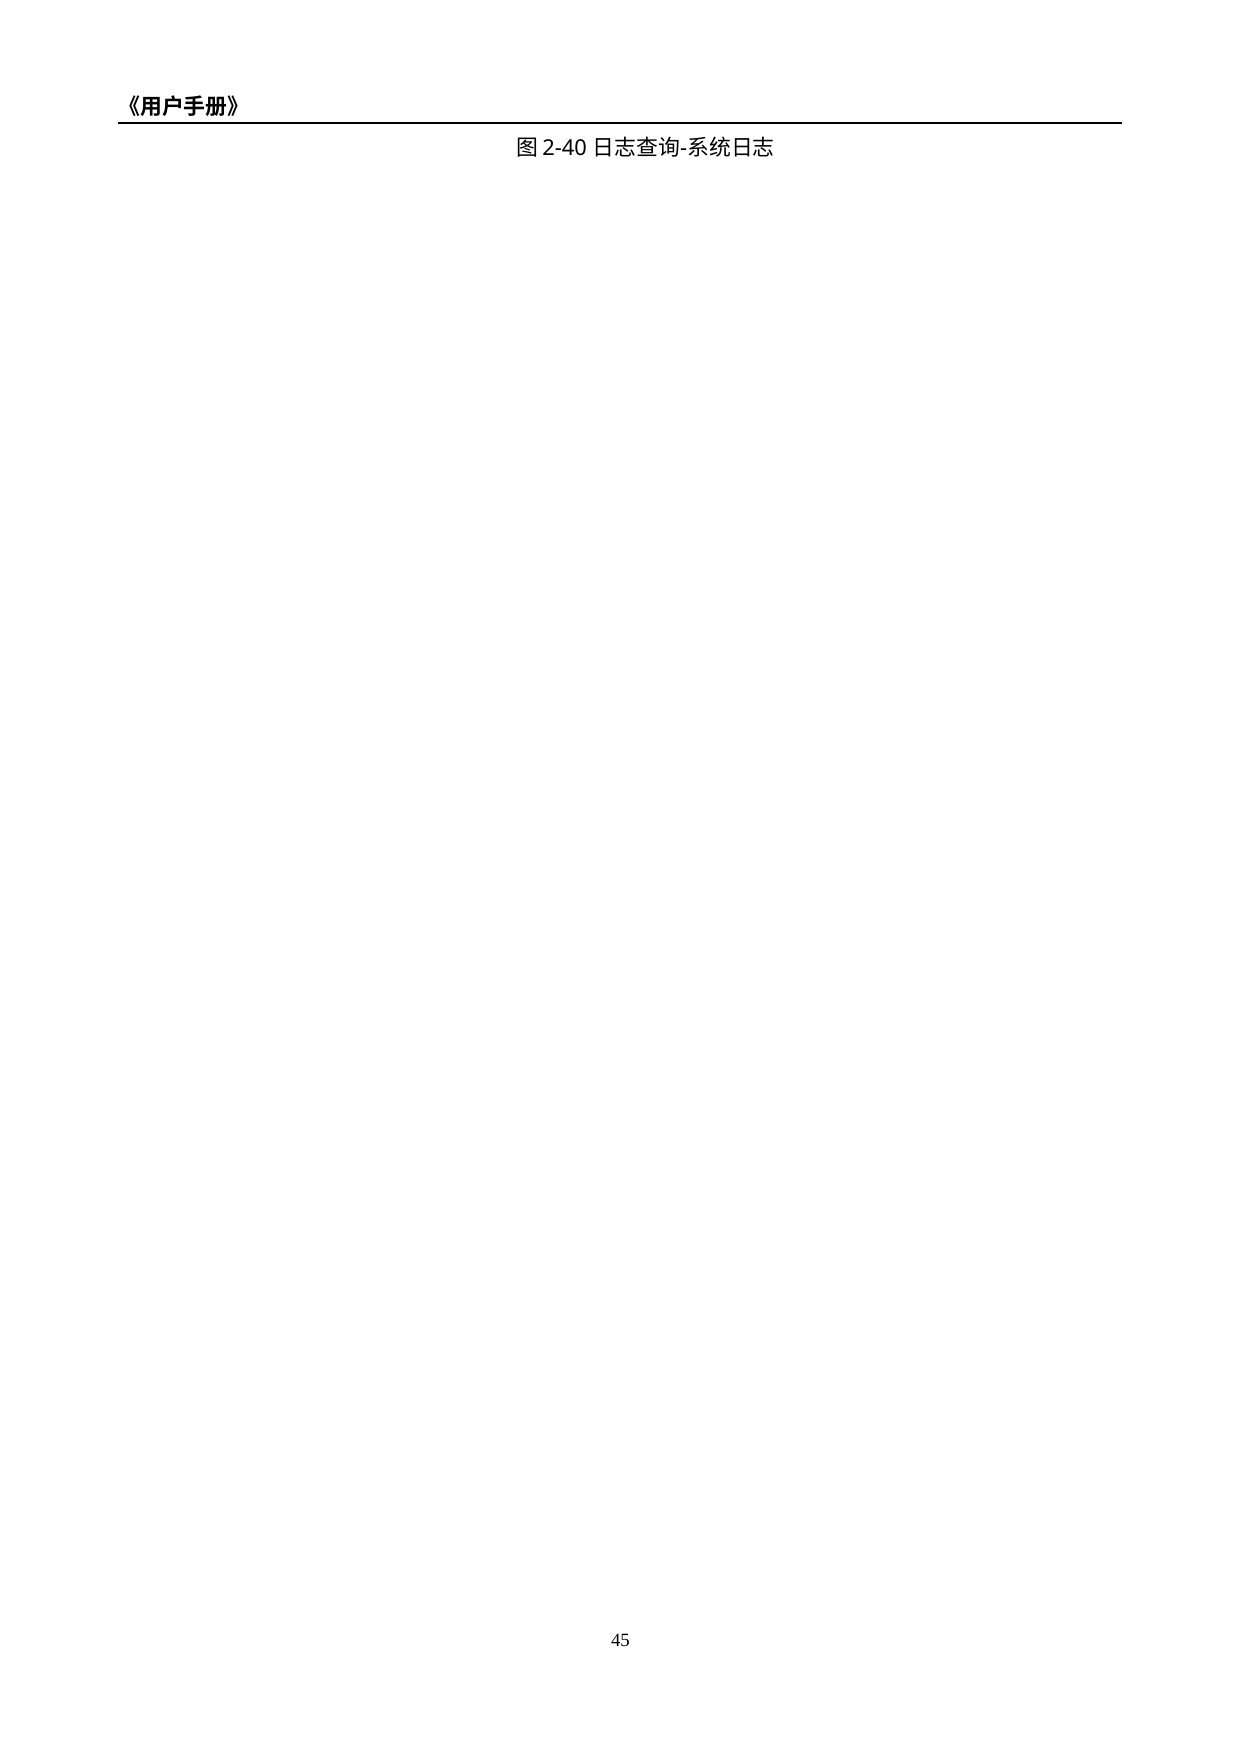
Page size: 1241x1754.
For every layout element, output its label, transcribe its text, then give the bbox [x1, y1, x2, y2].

text 图2-40 日志查询-系统日志 [118, 129, 1122, 163]
